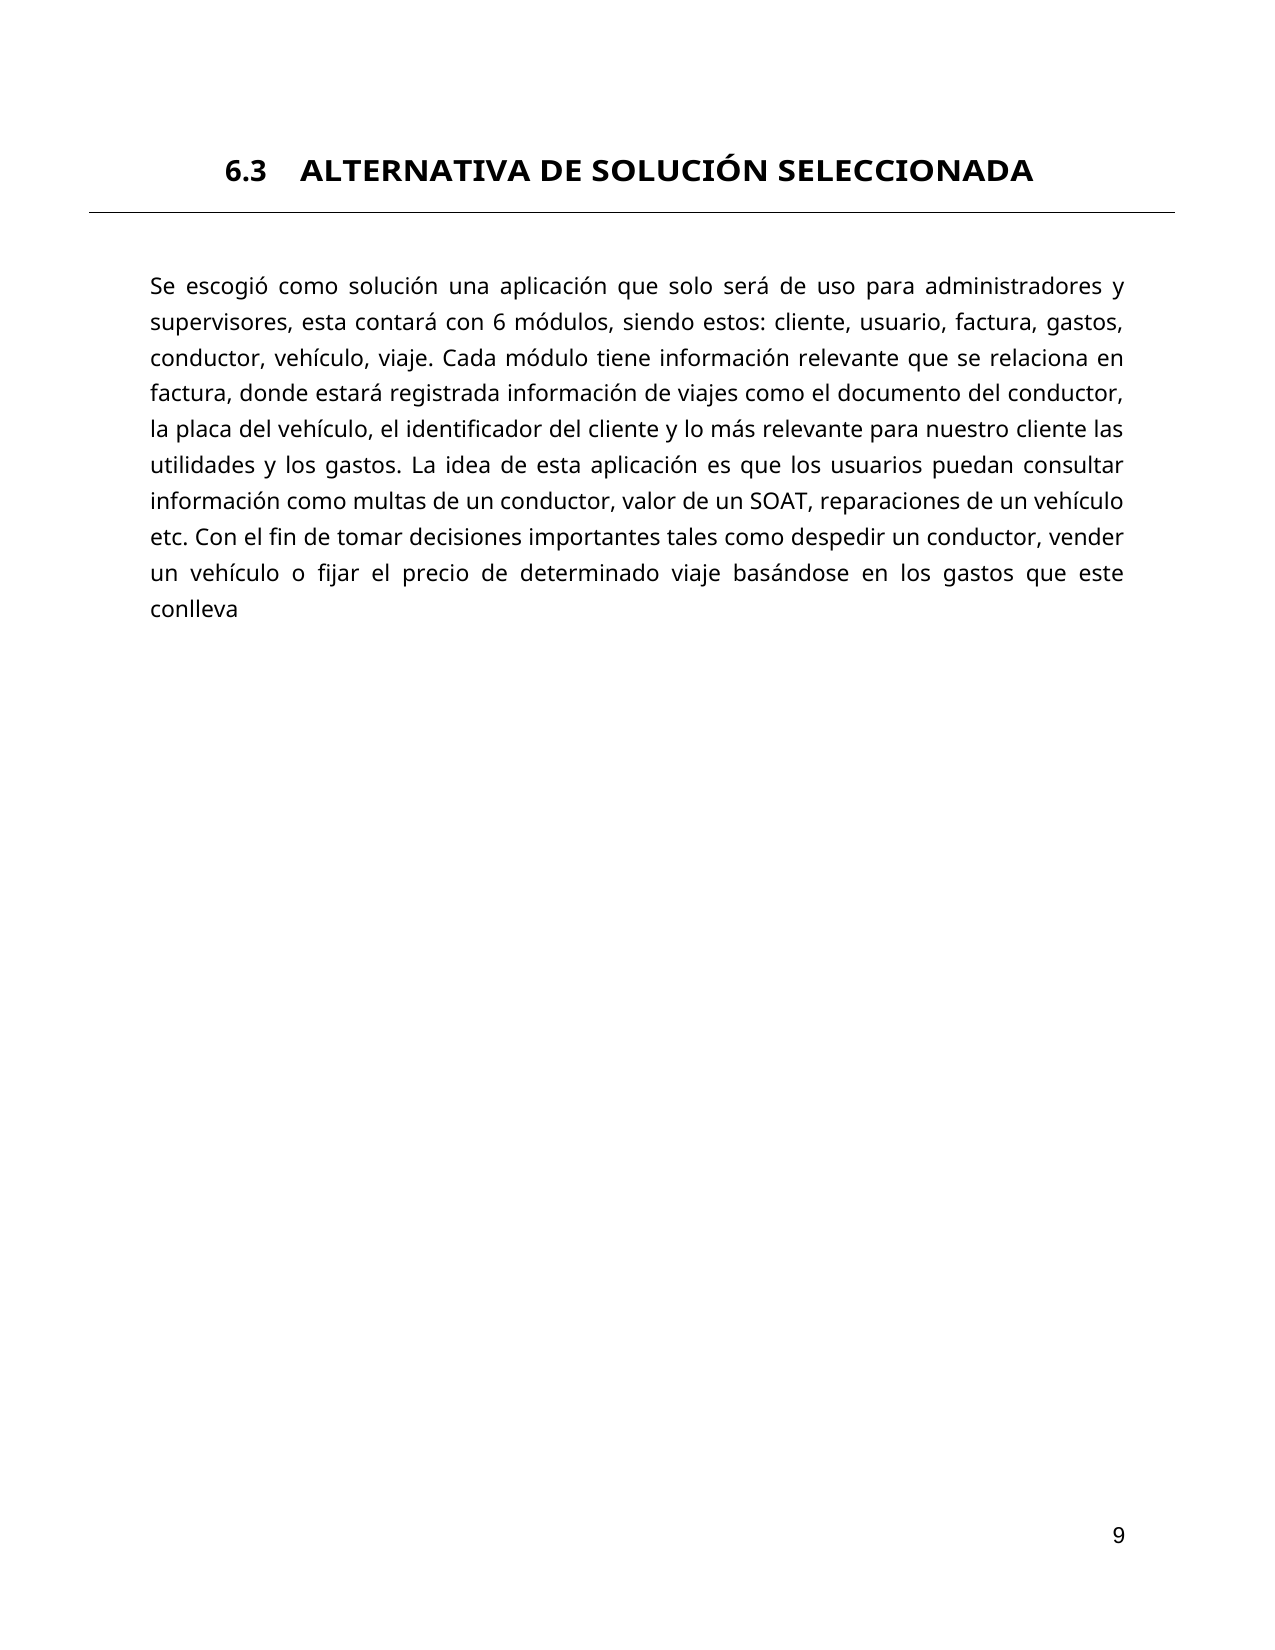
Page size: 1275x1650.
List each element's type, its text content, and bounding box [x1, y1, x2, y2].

list ALTERNATIVA DE SOLUCIÓN SELECCIONADA [225, 150, 1125, 190]
text Se escogió como solución una aplicación que solo será de uso para administradores y supervisores, esta contará con 6 módulos, siendo estos: cliente, usuario, factura, gastos, conductor, vehículo, viaje. Cada módulo tiene información relevante que se relaciona en factura, donde estará registrada información de viajes como el documento del conductor, la placa del vehículo, el identificador del cliente y lo más relevante para nuestro cliente las utilidades y los gastos. La idea de esta aplicación es que los usuarios puedan consultar información como multas de un conductor, valor de un SOAT, reparaciones de un vehículo etc. Con el fin de tomar decisiones importantes tales como despedir un conductor, vender un vehículo o fijar el precio de determinado viaje basándose en los gastos que este conlleva [150, 269, 1125, 624]
